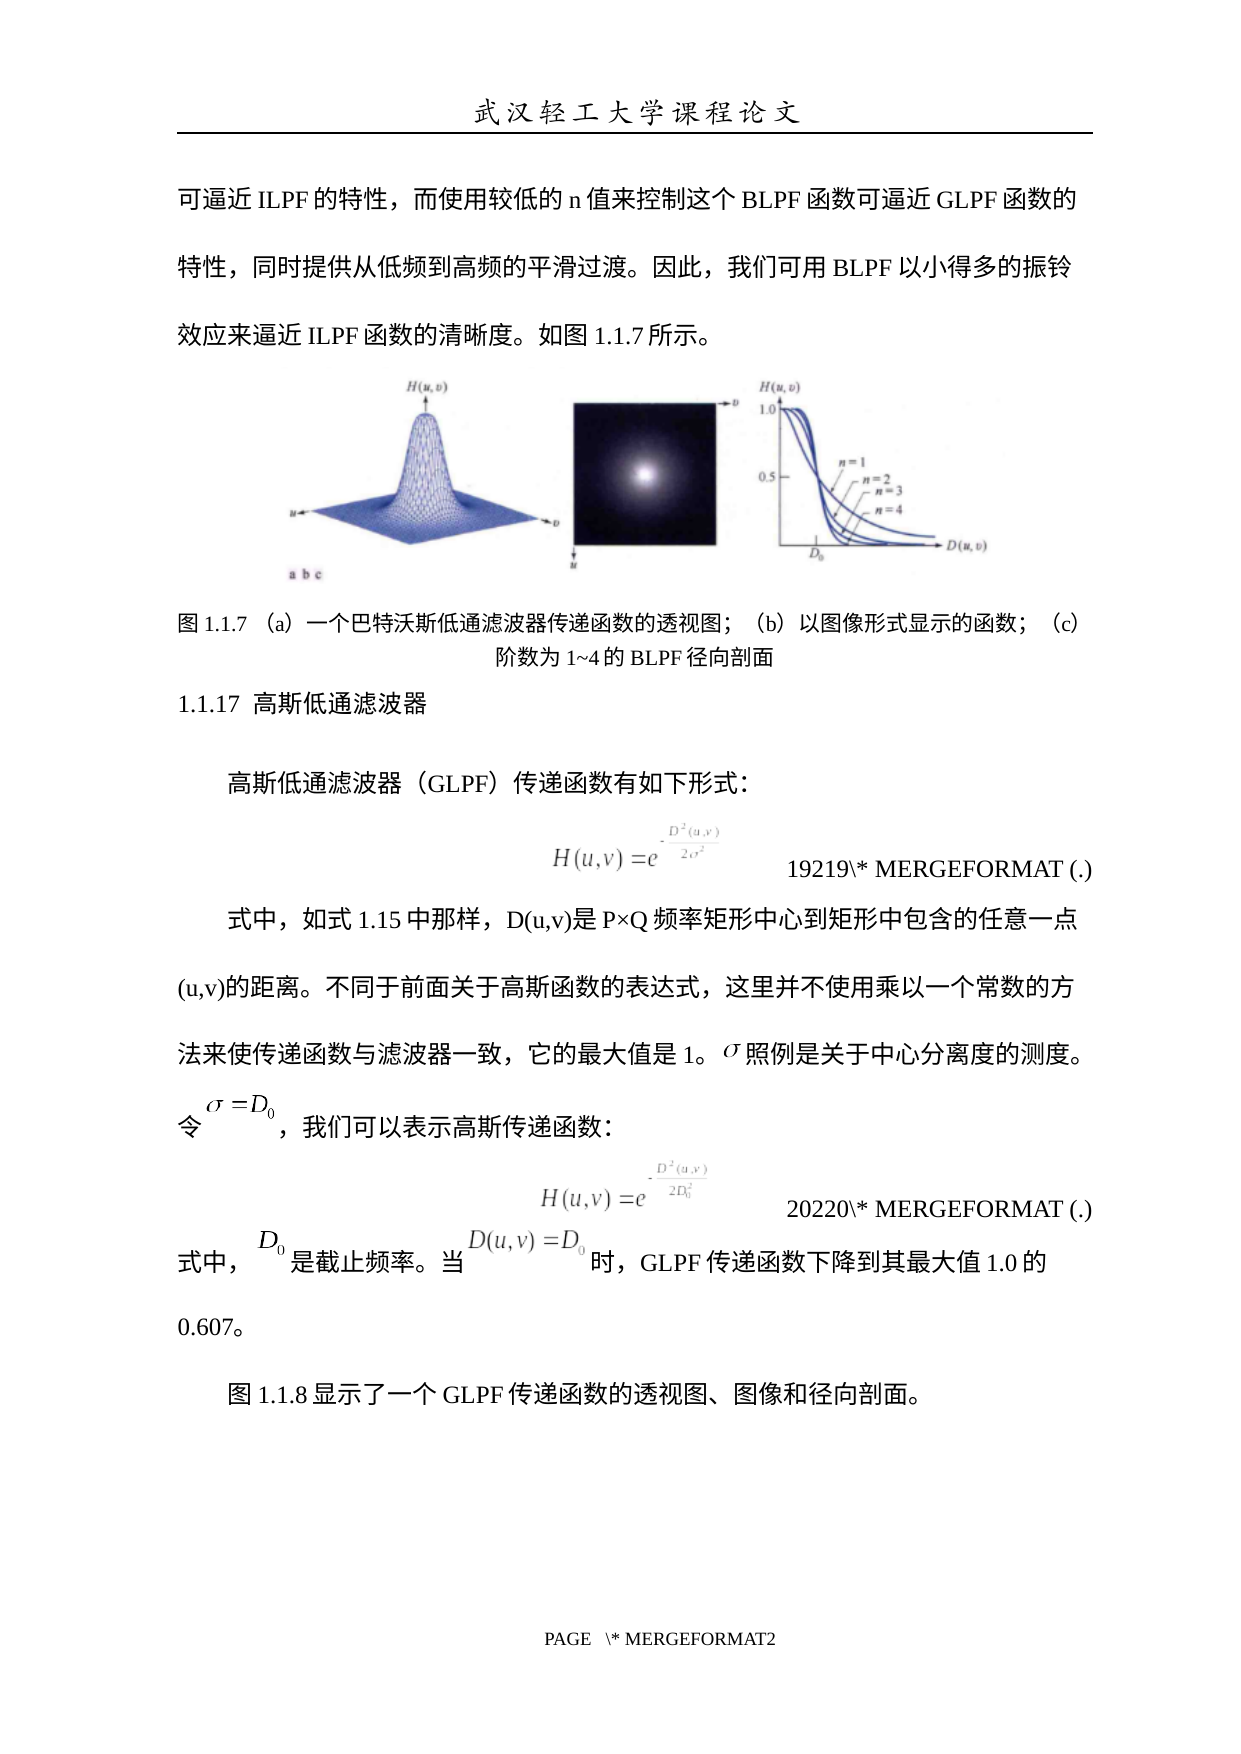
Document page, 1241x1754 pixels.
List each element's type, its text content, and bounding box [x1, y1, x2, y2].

text 图1.1.7 （a）一个巴特沃斯低通滤波器传递函数的透视图；（b）以图像形式显示的函数；（c）阶数为1~4的BLPF径向剖面 [177, 605, 1093, 673]
text 图1.1.8显示了一个GLPF传递函数的透视图、图像和径向剖面。 [177, 1359, 1093, 1427]
subtitle 高斯低通滤波器 [177, 686, 1093, 720]
text 式中，如式1.15中那样，D(u,v)是P×Q频率矩形中心到矩形中包含的任意一点(u,v)的距离。不同于前面关于高斯函数的表达式，这里并不使用乘以一个常数的方法来使传递函数与滤波器一致，它的最大值是1。照例是关于中心分离度的测度。令，我们可以表示高斯传递函数： [177, 883, 1093, 1155]
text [177, 164, 1093, 368]
picture [264, 367, 1006, 584]
text 式中，是截止频率。当时，GLPF传递函数下降到其最大值1.0的0.607。 [177, 1223, 1093, 1359]
text 高斯低通滤波器（GLPF）传递函数有如下形式： [177, 747, 1093, 815]
